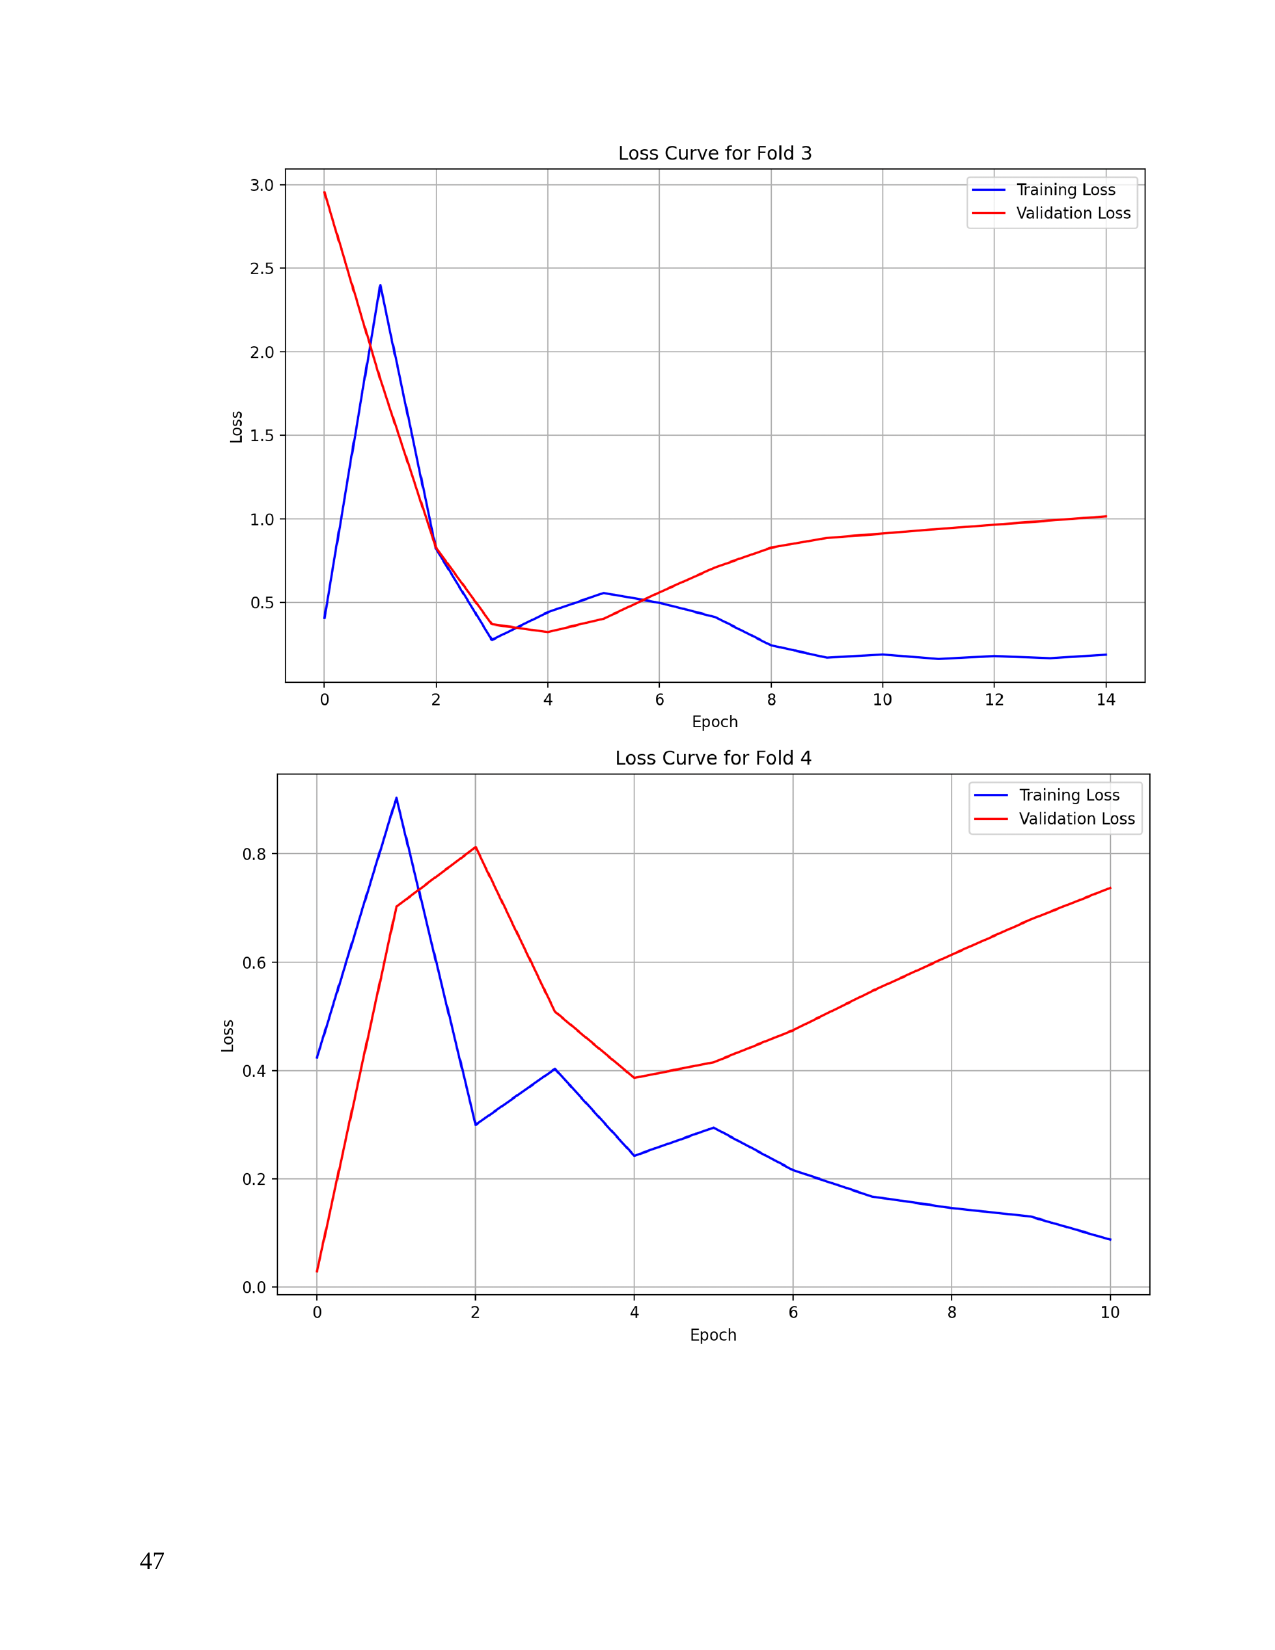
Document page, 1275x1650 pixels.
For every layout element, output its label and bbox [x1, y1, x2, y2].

picture [214, 132, 1167, 742]
picture [214, 749, 1163, 1352]
